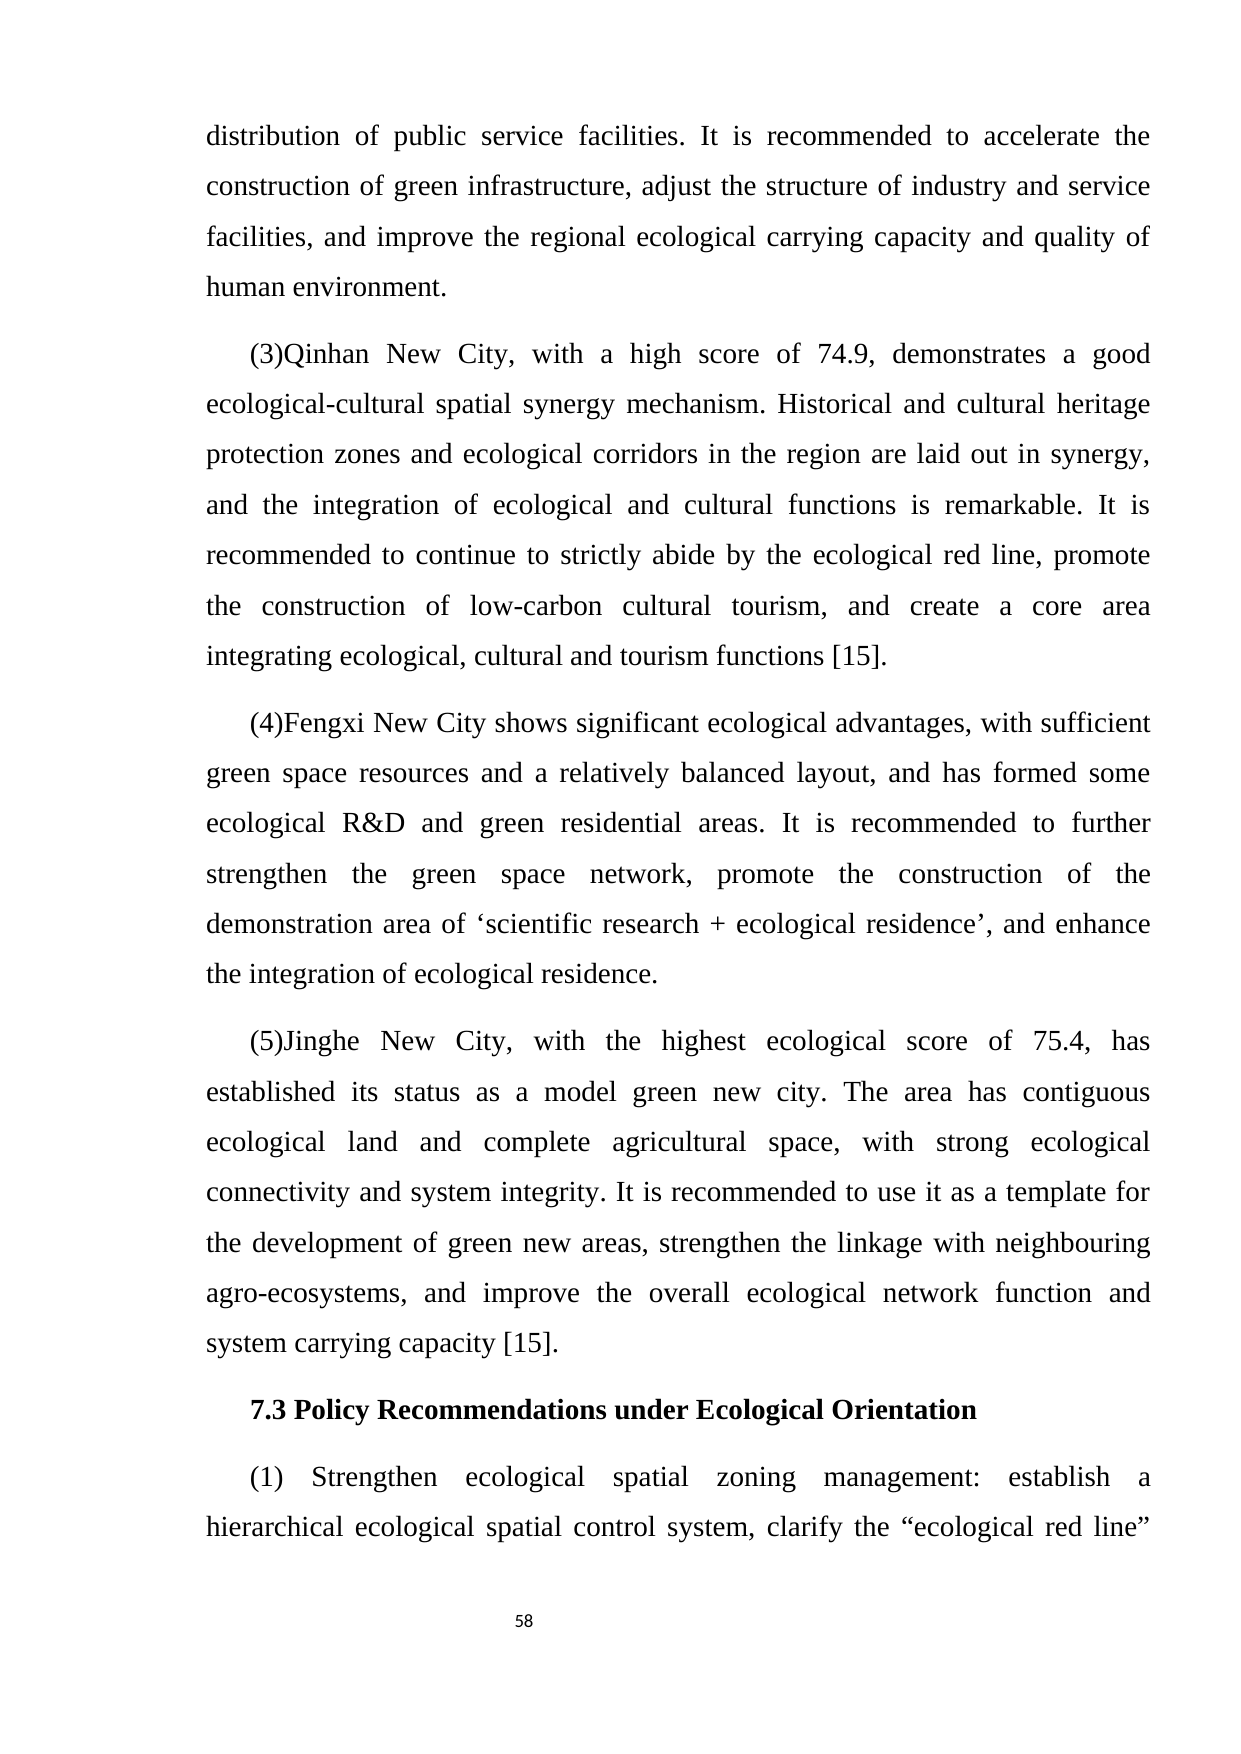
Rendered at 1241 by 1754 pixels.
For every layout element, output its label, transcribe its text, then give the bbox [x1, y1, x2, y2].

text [206, 118, 1152, 303]
text (5)Jinghe New City, with the highest ecological score of 75.4, has established its status as a model green new city. The area has contiguous ecological land and complete agricultural space, with strong ecological connectivity and system integrity. It is recommended to use it as a template for the development of green new areas, strengthen the linkage with neighbouring agro-ecosystems, and improve the overall ecological network function and system carrying capacity [15]. [206, 1023, 1152, 1359]
text (3)Qinhan New City, with a high score of 74.9, demonstrates a good ecological-cultural spatial synergy mechanism. Historical and cultural heritage protection zones and ecological corridors in the region are laid out in synergy, and the integration of ecological and cultural functions is remarkable. It is recommended to continue to strictly abide by the ecological red line, promote the construction of low-carbon cultural tourism, and create a core area integrating ecological, cultural and tourism functions [15]. [206, 336, 1152, 671]
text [206, 1459, 1152, 1543]
text 7.3 Policy Recommendations under Ecological Orientation [206, 1392, 1152, 1426]
text (4)Fengxi New City shows significant ecological advantages, with sufficient green space resources and a relatively balanced layout, and has formed some ecological R&D and green residential areas. It is recommended to further strengthen the green space network, promote the construction of the demonstration area of ‘scientific research + ecological residence’, and enhance the integration of ecological residence. [206, 705, 1152, 990]
